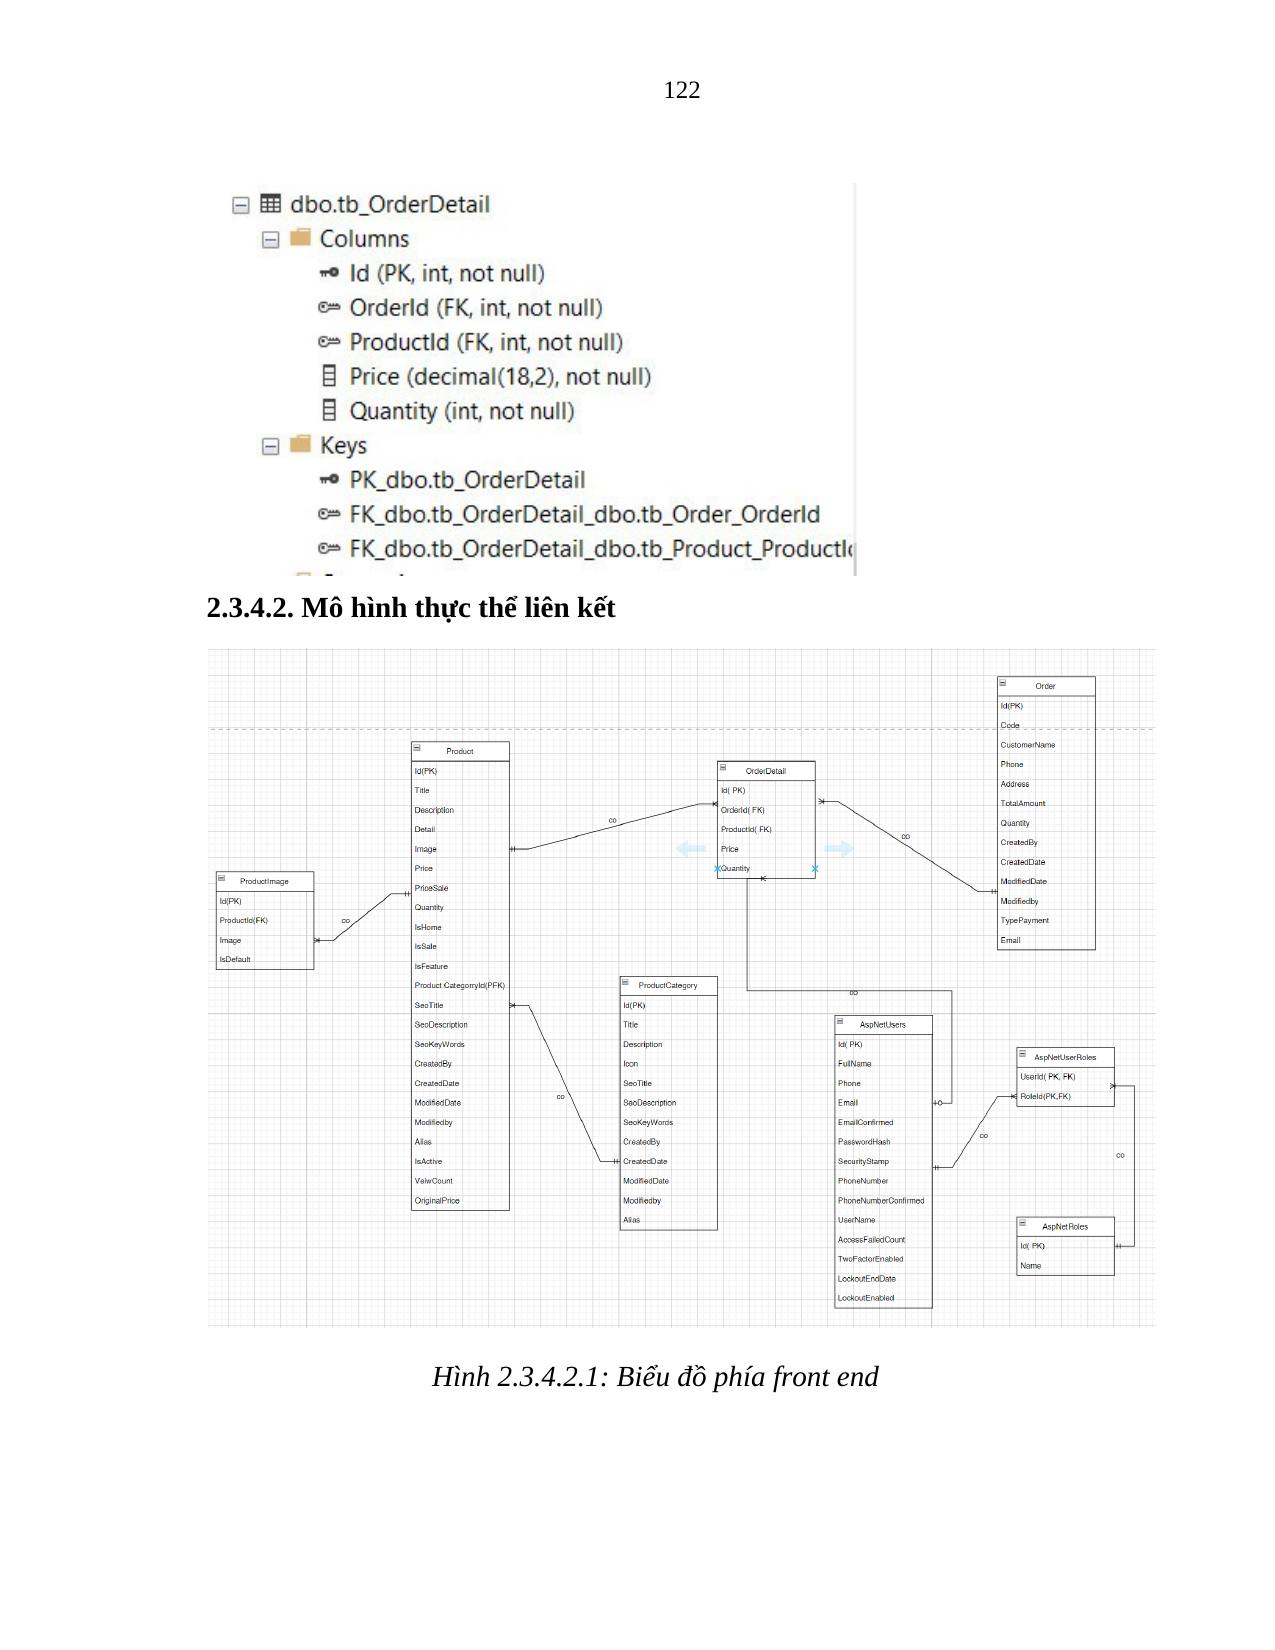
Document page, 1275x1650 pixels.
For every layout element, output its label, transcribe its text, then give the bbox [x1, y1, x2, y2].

picture [207, 648, 1156, 1328]
subtitle 2.3.4.2. Mô hình thực thể liên kết [206, 590, 1157, 623]
subtitle Hình 2.3.4.2.1: Biểu đồ phía front end [357, 1359, 1157, 1392]
picture [206, 183, 857, 576]
